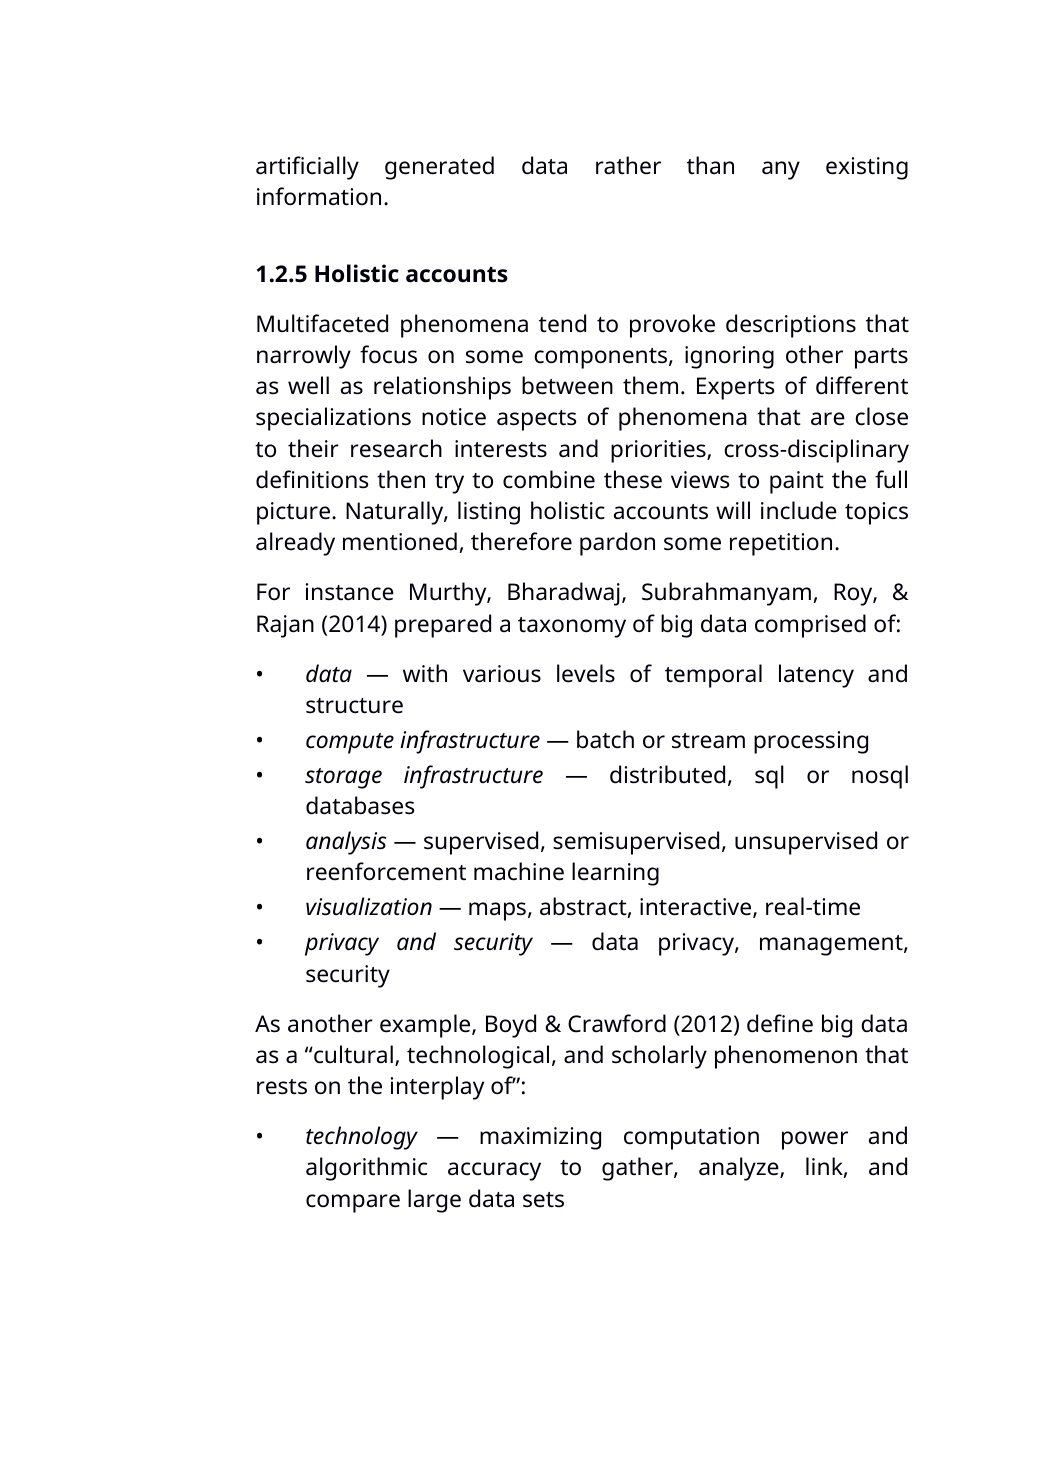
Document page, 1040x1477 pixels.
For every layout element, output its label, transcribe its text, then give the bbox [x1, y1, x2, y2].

list data — with various levels of temporal latency and structure [255, 657, 910, 720]
list compute infrastructure — batch or stream processing [255, 724, 910, 755]
list storage infrastructure — distributed, sql or nosql databases [255, 759, 910, 821]
text For instance Murthy, Bharadwaj, Subrahmanyam, Roy, & Rajan (2014) prepared a taxonomy of big data comprised of: [255, 576, 910, 639]
list analysis — supervised, semisupervised, unsupervised or reenforcement machine learning [255, 825, 910, 887]
list privacy and security — data privacy, management, security [255, 926, 910, 989]
subtitle 1.2.5 Holistic accounts [255, 257, 910, 289]
text Multifaceted phenomena tend to provoke descriptions that narrowly focus on some components, ignoring other parts as well as relationships between them. Experts of different specializations notice aspects of phenomena that are close to their research interests and priorities, cross-disciplinary definitions then try to combine these views to paint the full picture. Naturally, listing holistic accounts will include topics already mentioned, therefore pardon some repetition. [255, 307, 910, 557]
list technology — maximizing computation power and algorithmic accuracy to gather, analyze, link, and compare large data sets [255, 1120, 910, 1214]
text As another example, Boyd & Crawford (2012) define big data as a “cultural, technological, and scholarly phenomenon that rests on the interplay of”: [255, 1007, 910, 1101]
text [255, 150, 910, 212]
list visualization — maps, abstract, interactive, real-time [255, 891, 910, 922]
